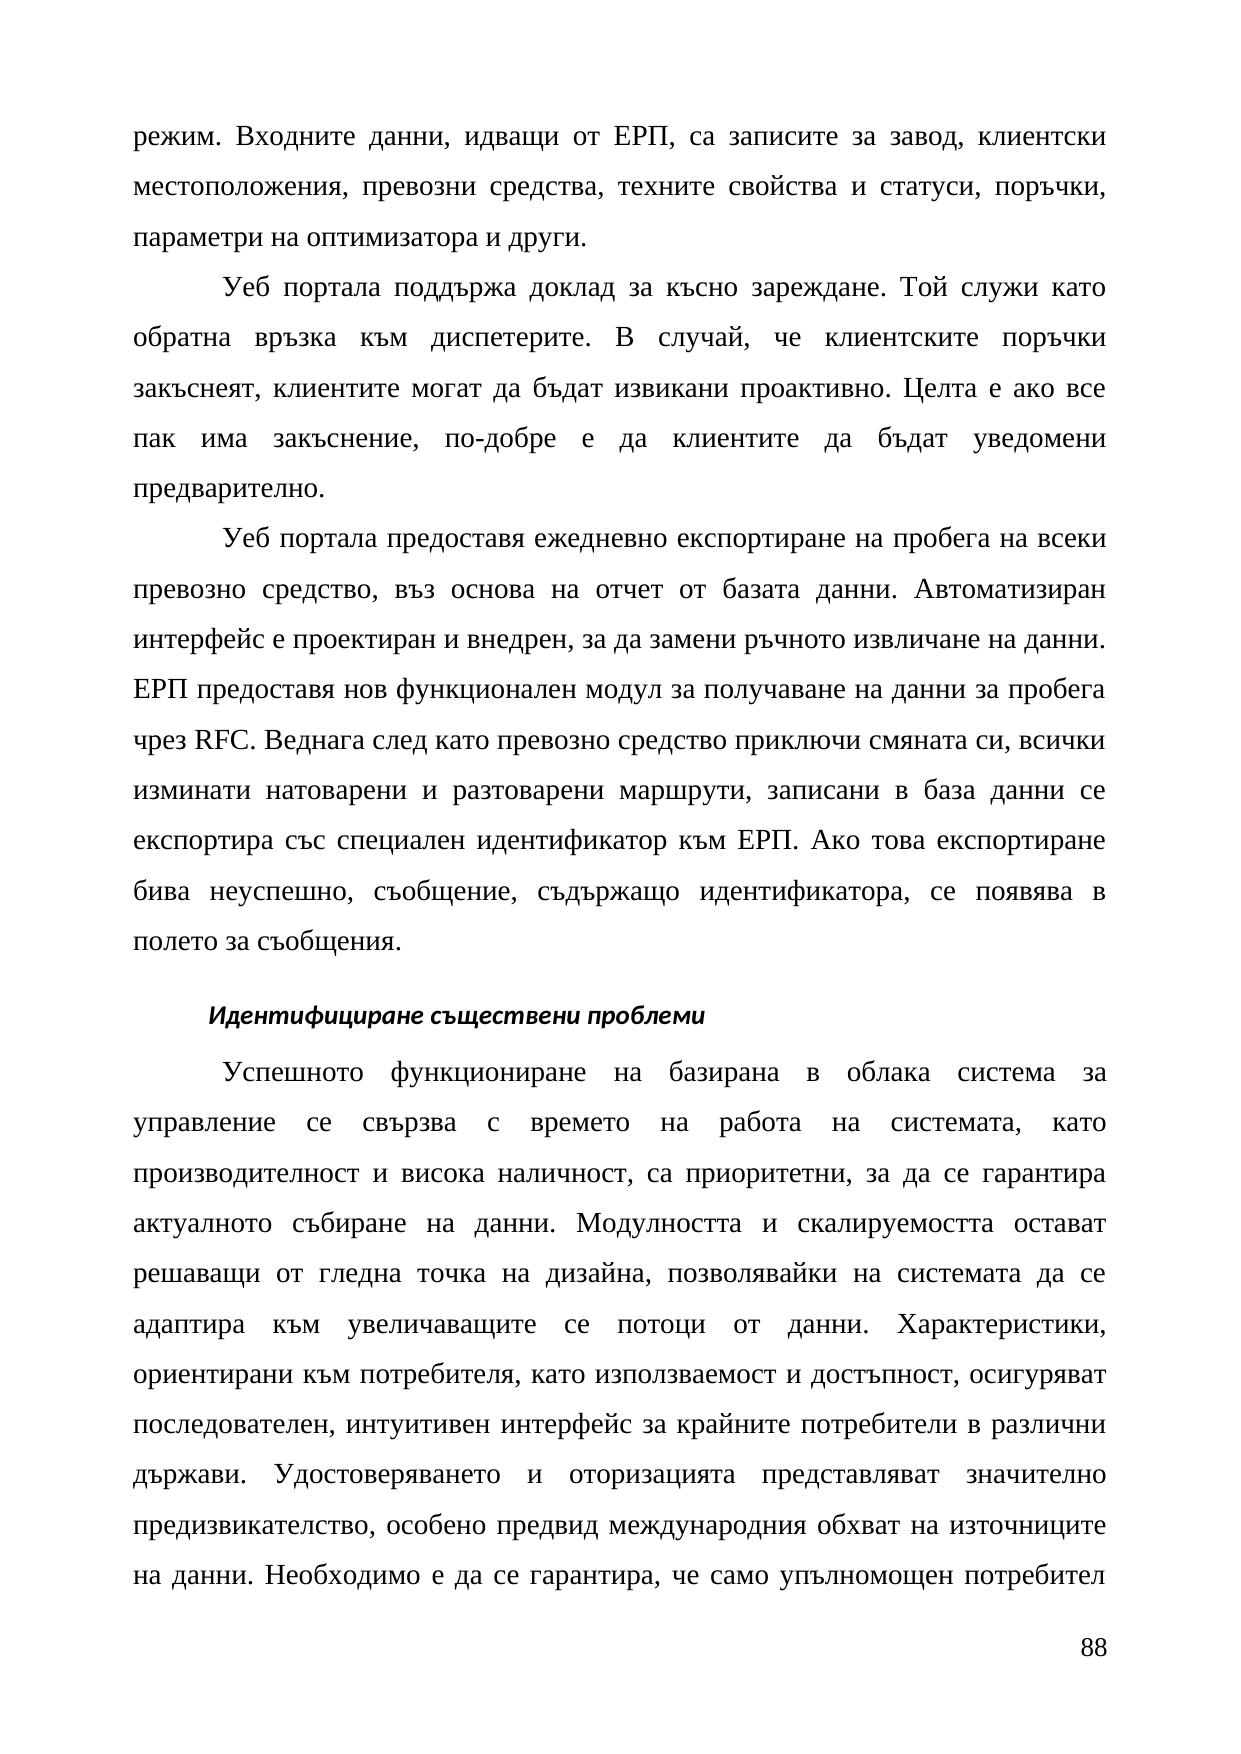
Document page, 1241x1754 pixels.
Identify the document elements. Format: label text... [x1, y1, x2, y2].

text Уеб портала предоставя ежедневно експортиране на пробега на всеки превозно средство, въз основа на отчет от базата данни. Автоматизиран интерфейс е проектиран и внедрен, за да замени ръчното извличане на данни. ЕРП предоставя нов функционален модул за получаване на данни за пробега чрез RFC. Веднага след като превозно средство приключи смяната си, всички изминати натоварени и разтоварени маршрути, записани в база данни се експортира със специален идентификатор към ЕРП. Ако това експортиране бива неуспешно, съобщение, съдържащо идентификатора, се появява в полето за съобщения. [133, 521, 1107, 957]
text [133, 118, 1107, 252]
subtitle Идентифициране съществени проблеми [133, 998, 1107, 1031]
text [133, 1054, 1107, 1591]
text Уеб портала поддържа доклад за късно зареждане. Той служи като обратна връзка към диспетерите. В случай, че клиентските поръчки закъснеят, клиентите могат да бъдат извикани проактивно. Целта е ако все пак има закъснение, по-добре е да клиентите да бъдат уведомени предварително. [133, 269, 1107, 504]
